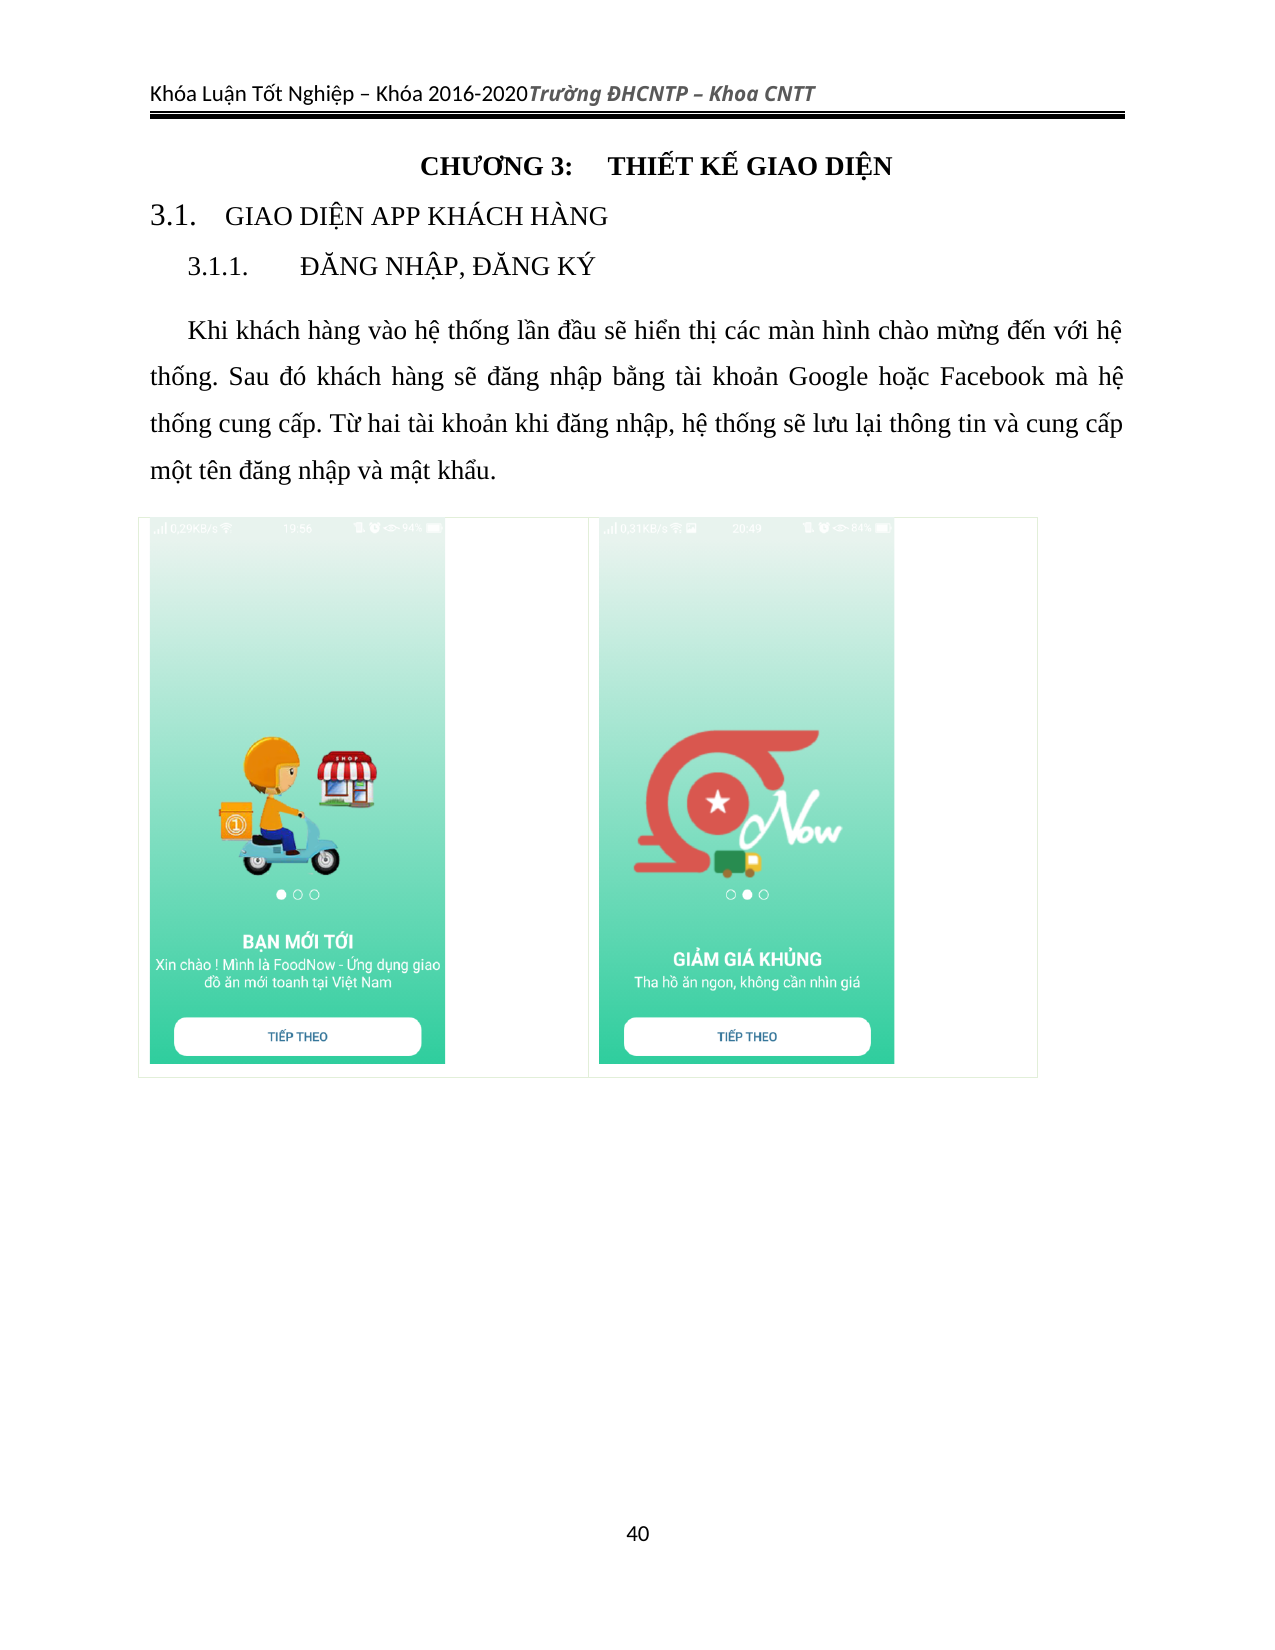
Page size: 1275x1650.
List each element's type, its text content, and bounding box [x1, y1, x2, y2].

table_header [139, 518, 588, 1077]
text Khi khách hàng vào hệ thống lần đầu sẽ hiển thị các màn hình chào mừng đến với hệ thống. Sau đó khách hàng sẽ đăng nhập bằng tài khoản Google hoặc Facebook mà hệ thống cung cấp. Từ hai tài khoản khi đăng nhập, hệ thống sẽ lưu lại thông tin và cung cấp một tên đăng nhập và mật khẩu. [150, 314, 1125, 485]
list GIAO DIỆN APP KHÁCH HÀNG [150, 197, 1125, 233]
table_header [589, 518, 1037, 1077]
list THIẾT KẾ GIAO DIỆN [187, 150, 1125, 181]
list ĐĂNG NHẬP, ĐĂNG KÝ [187, 251, 1125, 282]
picture [599, 517, 895, 1064]
picture [149, 517, 445, 1064]
